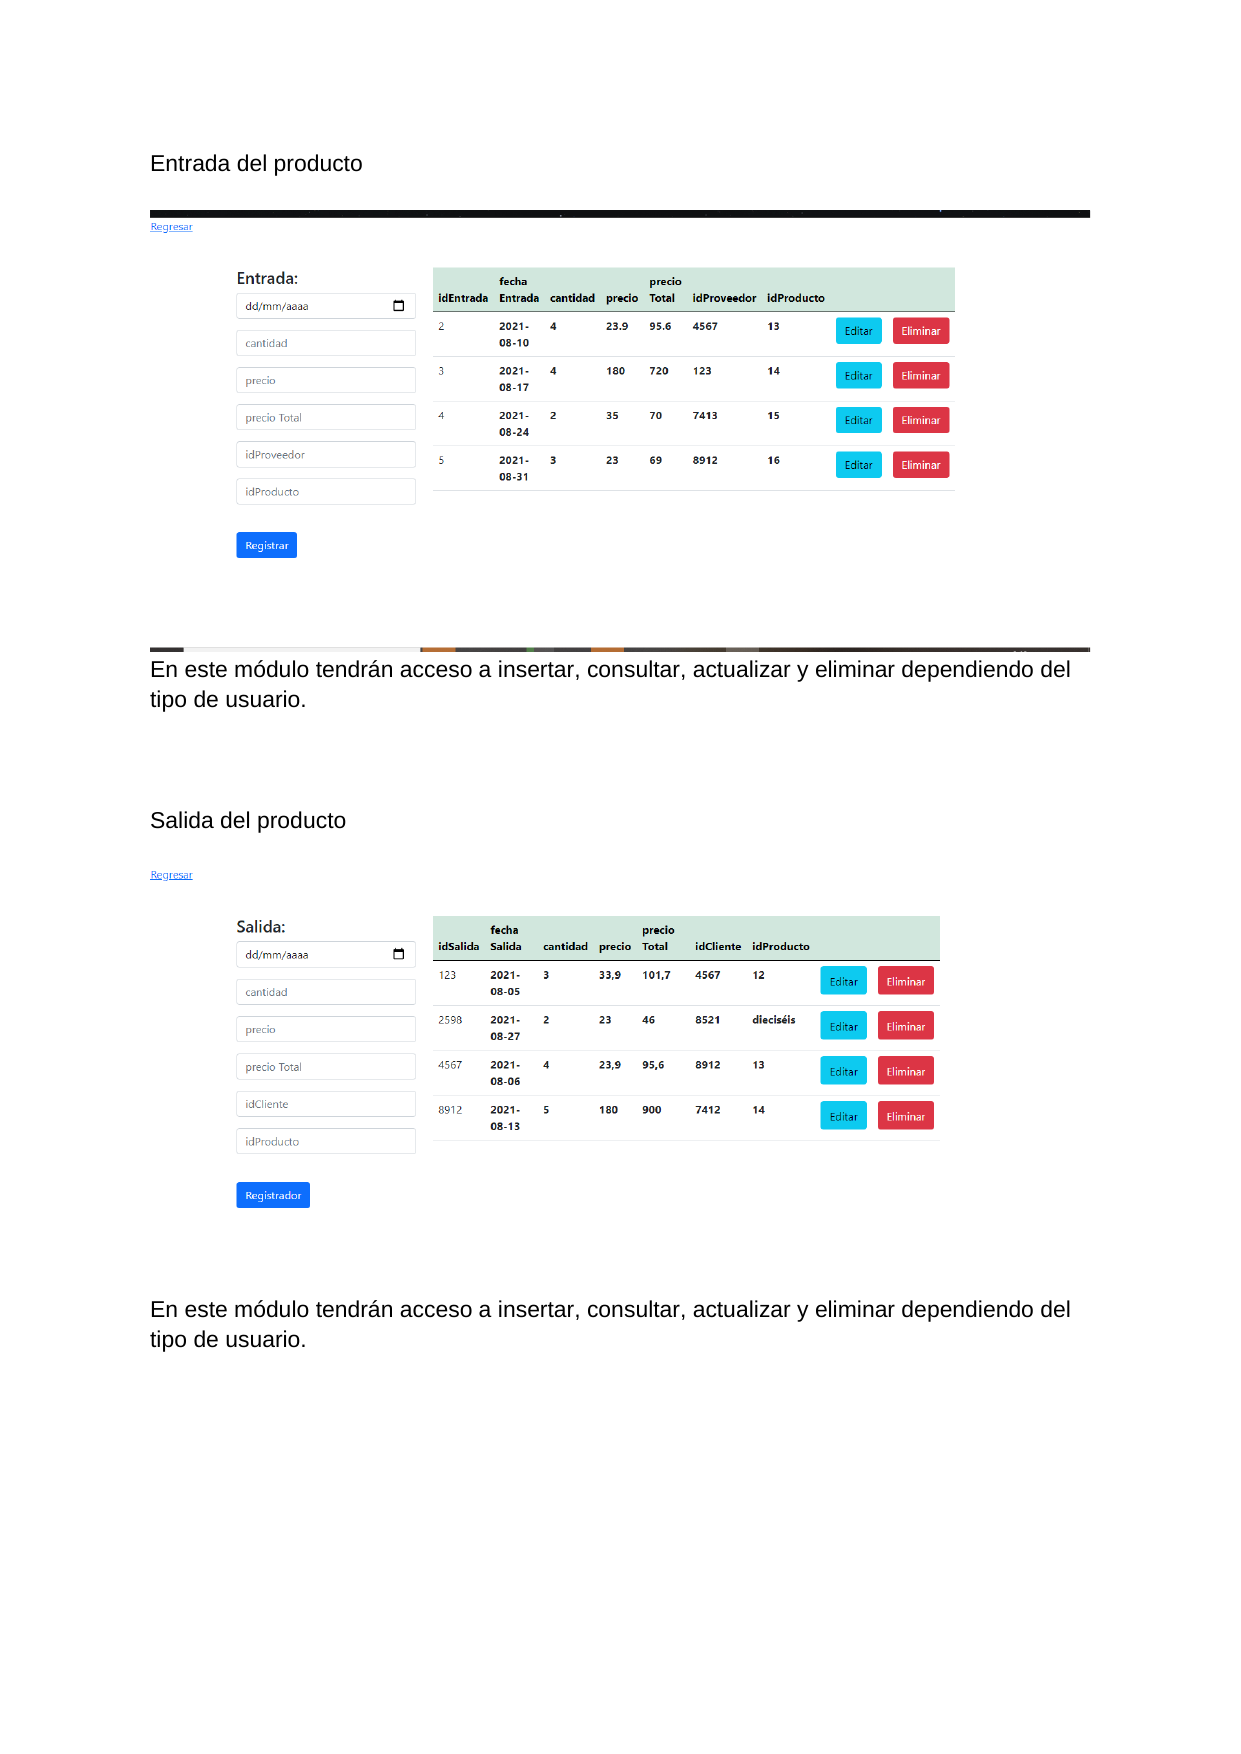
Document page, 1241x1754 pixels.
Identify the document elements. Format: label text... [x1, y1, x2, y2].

picture [150, 210, 1091, 652]
text Entrada del producto [150, 150, 1090, 176]
text En este módulo tendrán acceso a insertar, consultar, actualizar y eliminar dependiendo del tipo de usuario. [150, 1296, 1090, 1353]
text Salida del producto [150, 807, 1090, 833]
text En este módulo tendrán acceso a insertar, consultar, actualizar y eliminar dependiendo del tipo de usuario. [150, 656, 1090, 712]
picture [150, 867, 1091, 1293]
